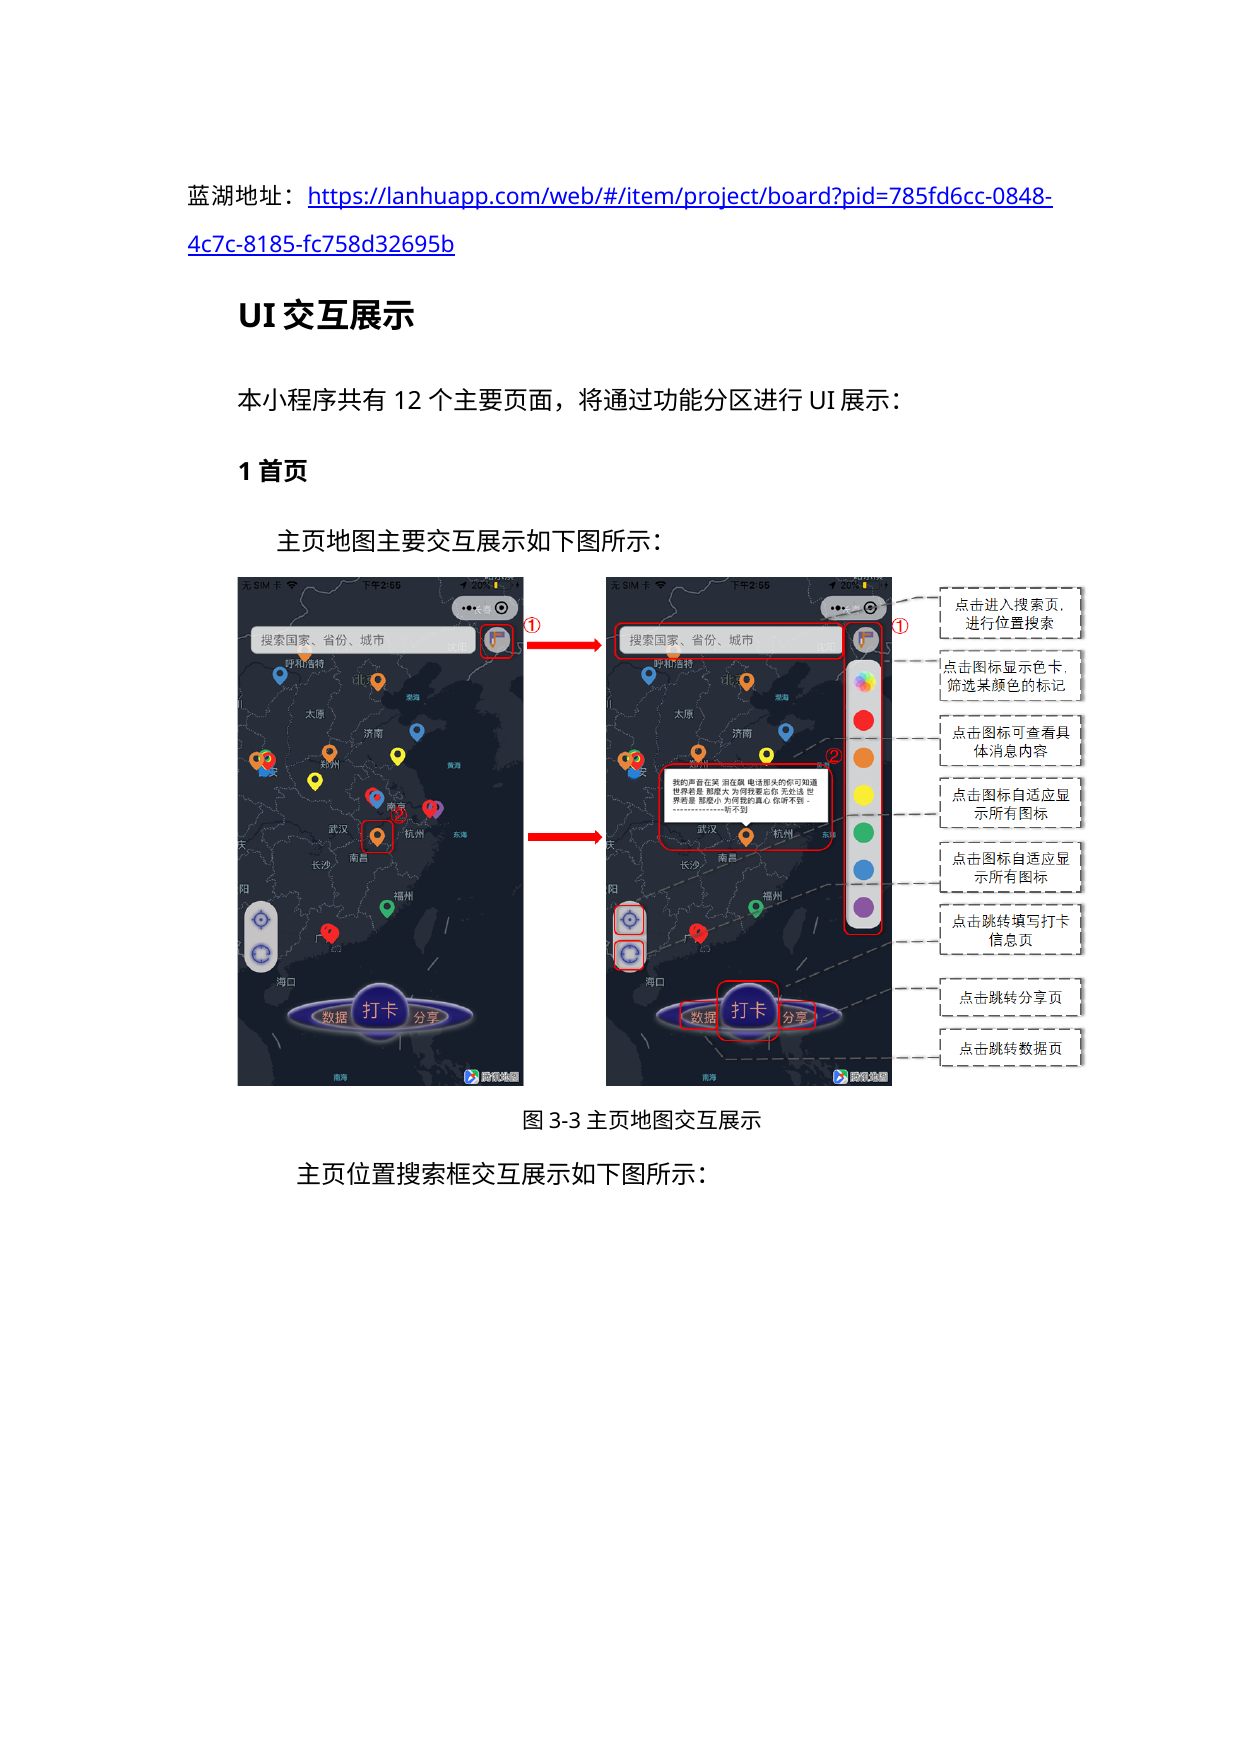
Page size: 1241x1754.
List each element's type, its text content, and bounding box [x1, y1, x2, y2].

text 主页位置搜索框交互展示如下图所示： [187, 1140, 1053, 1205]
picture [237, 577, 1094, 1086]
text 1 首页 [187, 437, 1053, 502]
text UI交互展示 [187, 280, 1053, 345]
text 蓝湖地址：https://lanhuapp.com/web/#/item/project/board?pid=785fd6cc-0848-4c7c-8185-fc758d32695b [187, 162, 1053, 259]
text 本小程序共有 12 个主要页面，将通过功能分区进行UI展示： [187, 366, 1053, 431]
text 主页地图主要交互展示如下图所示： [187, 507, 1053, 572]
text 图3-3 主页地图交互展示 [187, 1102, 1053, 1135]
